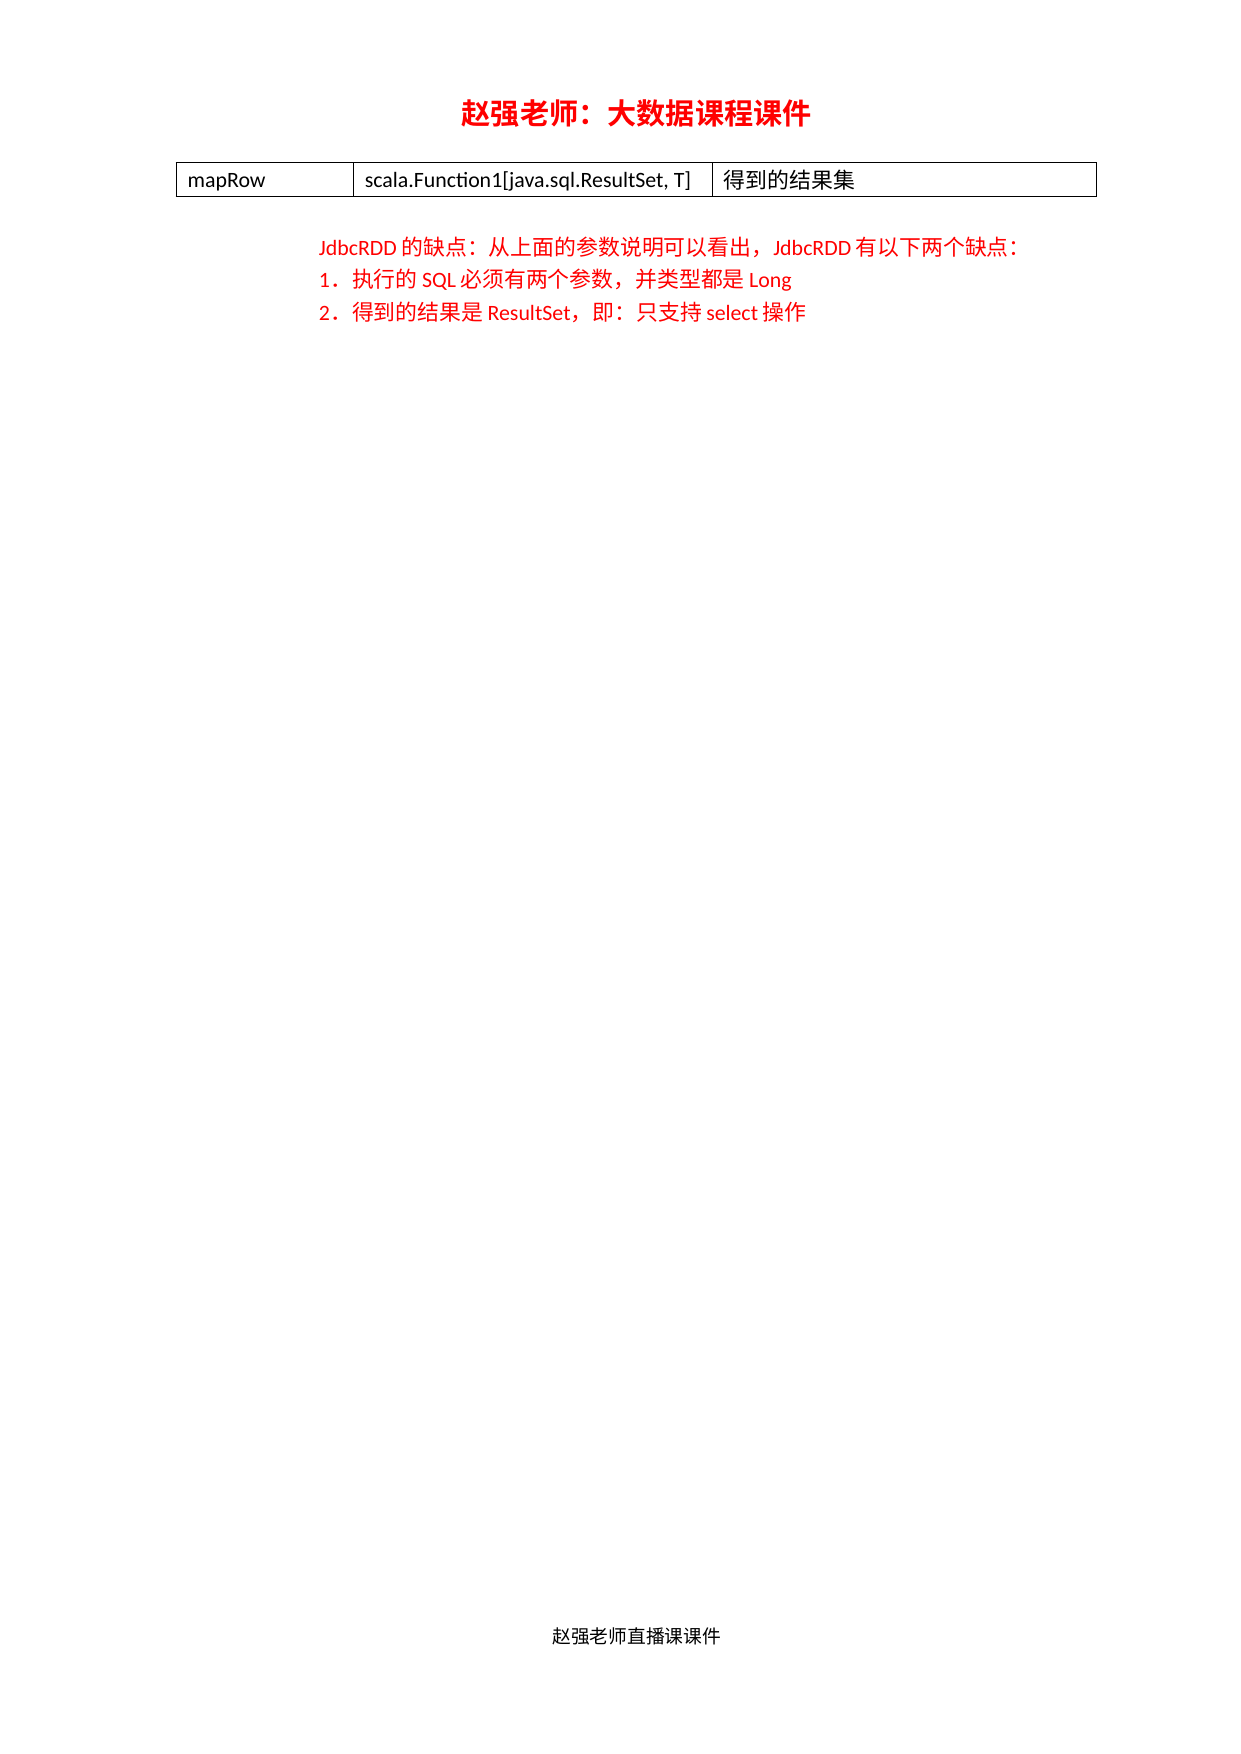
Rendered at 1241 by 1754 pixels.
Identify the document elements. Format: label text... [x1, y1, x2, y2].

table_cell mapRow [177, 163, 353, 196]
list 执行的SQL必须有两个参数，并类型都是Long [275, 262, 1085, 294]
text JdbcRDD的缺点：从上面的参数说明可以看出，JdbcRDD有以下两个缺点： [275, 229, 1085, 262]
table_cell scala.Function1[java.sql.ResultSet, T] [354, 163, 712, 196]
table_cell 得到的结果集 [713, 163, 1096, 196]
list 得到的结果是ResultSet，即：只支持select操作 [275, 294, 1085, 327]
